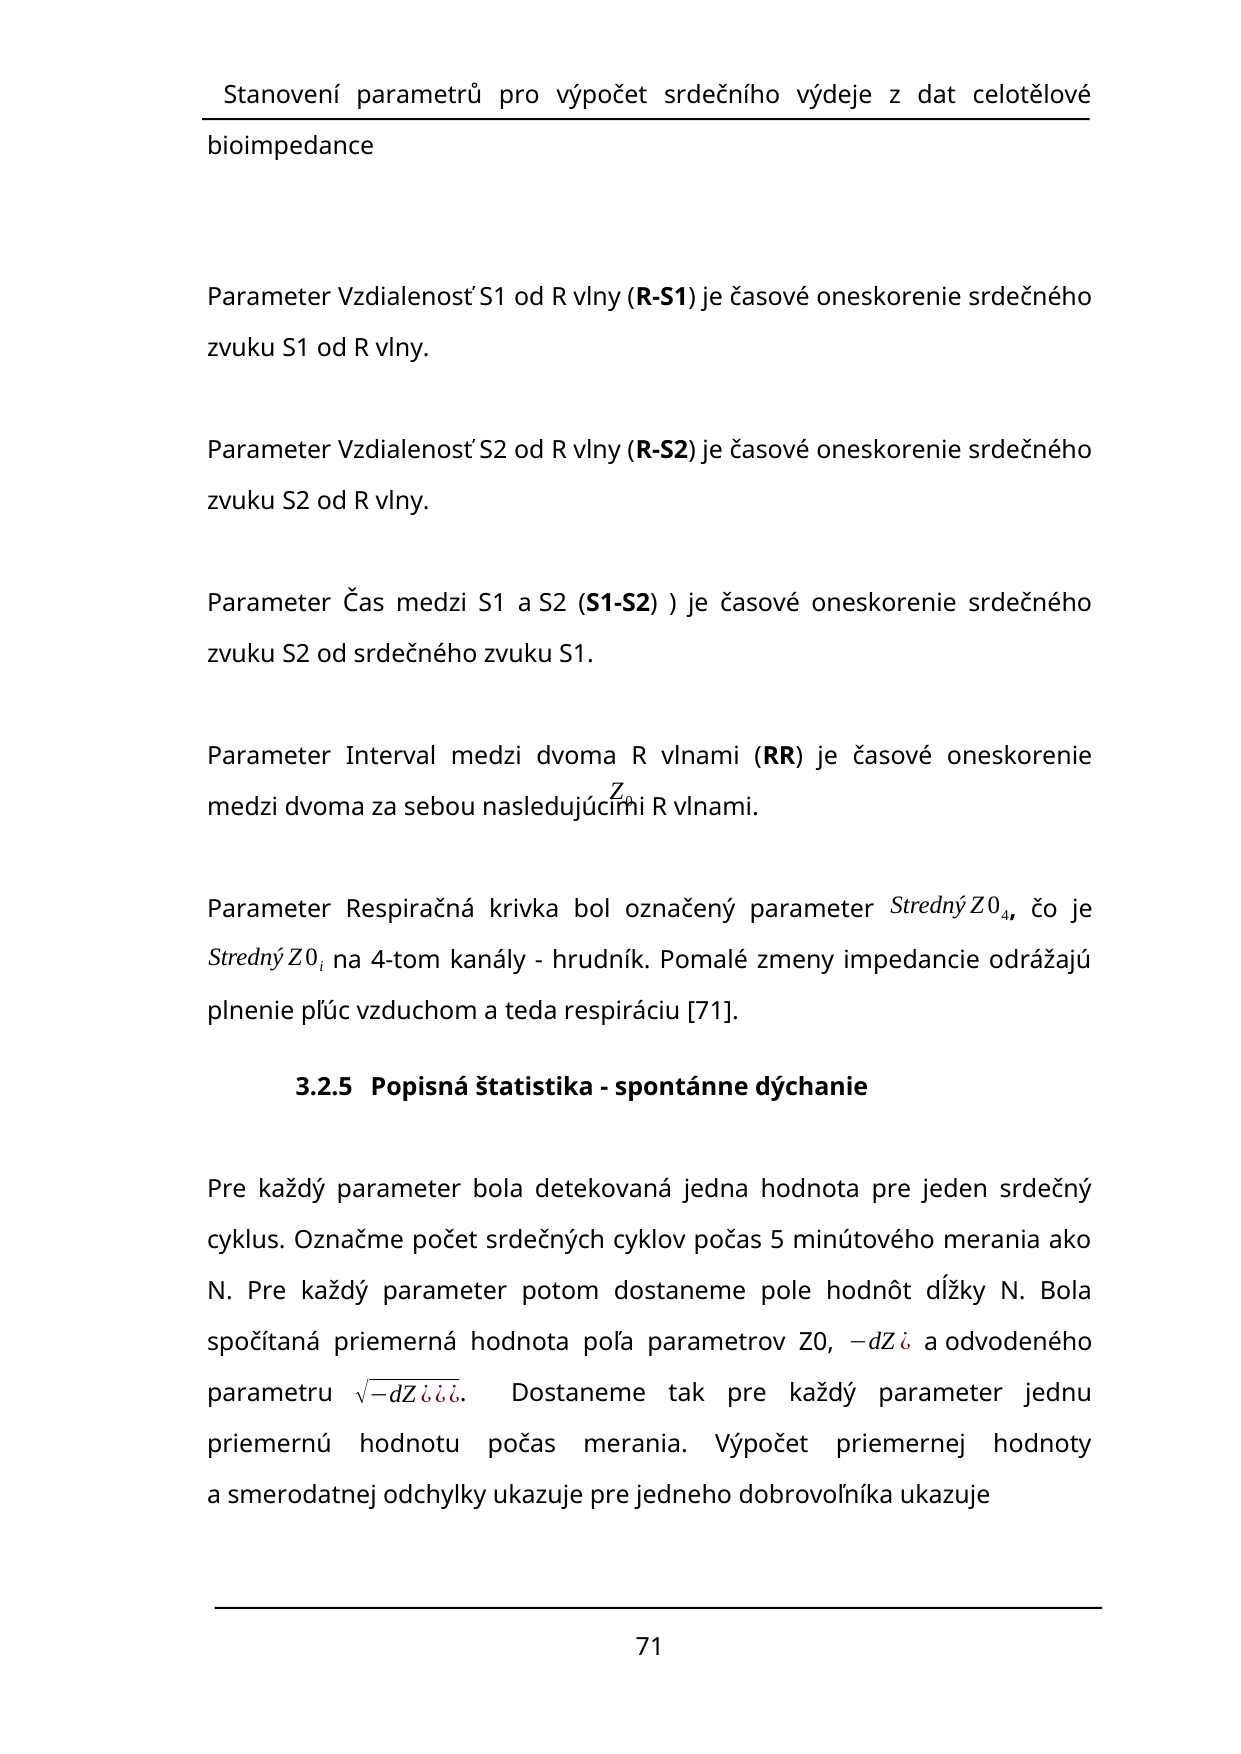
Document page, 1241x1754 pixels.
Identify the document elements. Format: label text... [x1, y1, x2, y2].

text Parameter Interval medzi dvoma R vlnami (RR) je časové oneskorenie medzi dvoma za sebou nasledujúcimi R vlnami. [207, 738, 1092, 823]
text Pre každý parameter bola detekovaná jedna hodnota pre jeden srdečný cyklus. Označme počet srdečných cyklov počas 5 minútového merania ako N. Pre každý parameter potom dostaneme pole hodnôt dĺžky N. Bola spočítaná priemerná hodnota poľa parametrov Z0, a odvodeného parametru . Dostaneme tak pre každý parameter jednu priemernú hodnotu počas merania. Výpočet priemernej hodnoty a smerodatnej odchylky ukazuje pre jedneho dobrovoľníka ukazuje [207, 1171, 1092, 1511]
text Parameter Čas medzi S1 a S2 (S1-S2) ) je časové oneskorenie srdečného zvuku S2 od srdečného zvuku S1. [207, 584, 1092, 669]
text Parameter Vzdialenosť S2 od R vlny (R-S2) je časové oneskorenie srdečného zvuku S2 od R vlny. [207, 431, 1092, 516]
subtitle Popisná štatistika - spontánne dýchanie [295, 1069, 1092, 1103]
text Parameter Respiračná krivka bol označený parameter , čo je na 4-tom kanály - hrudník. Pomalé zmeny impedancie odrážajú plnenie pľúc vzduchom a teda respiráciu [71]. [207, 891, 1092, 1027]
text Parameter Vzdialenosť S1 od R vlny (R-S1) je časové oneskorenie srdečného zvuku S1 od R vlny. [207, 278, 1092, 363]
